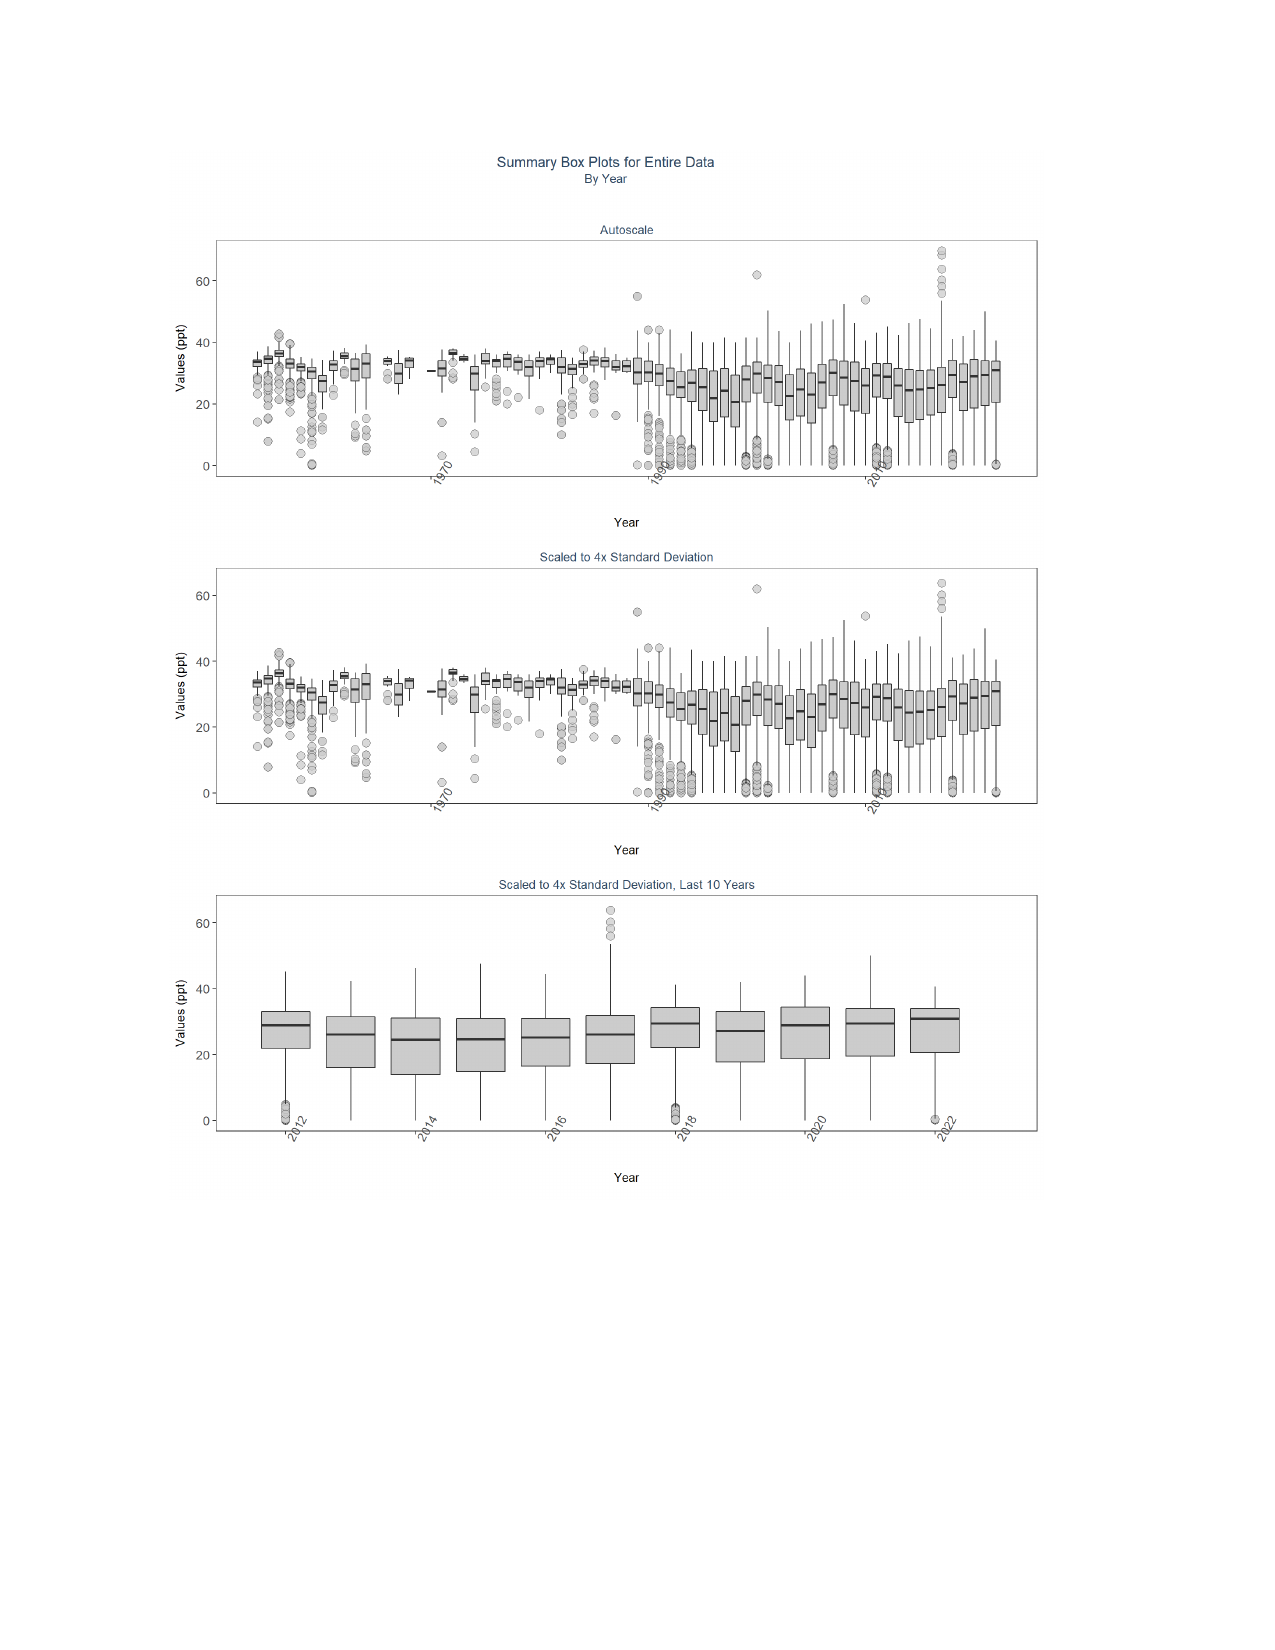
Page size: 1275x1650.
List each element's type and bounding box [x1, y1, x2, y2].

picture [168, 150, 1044, 1200]
